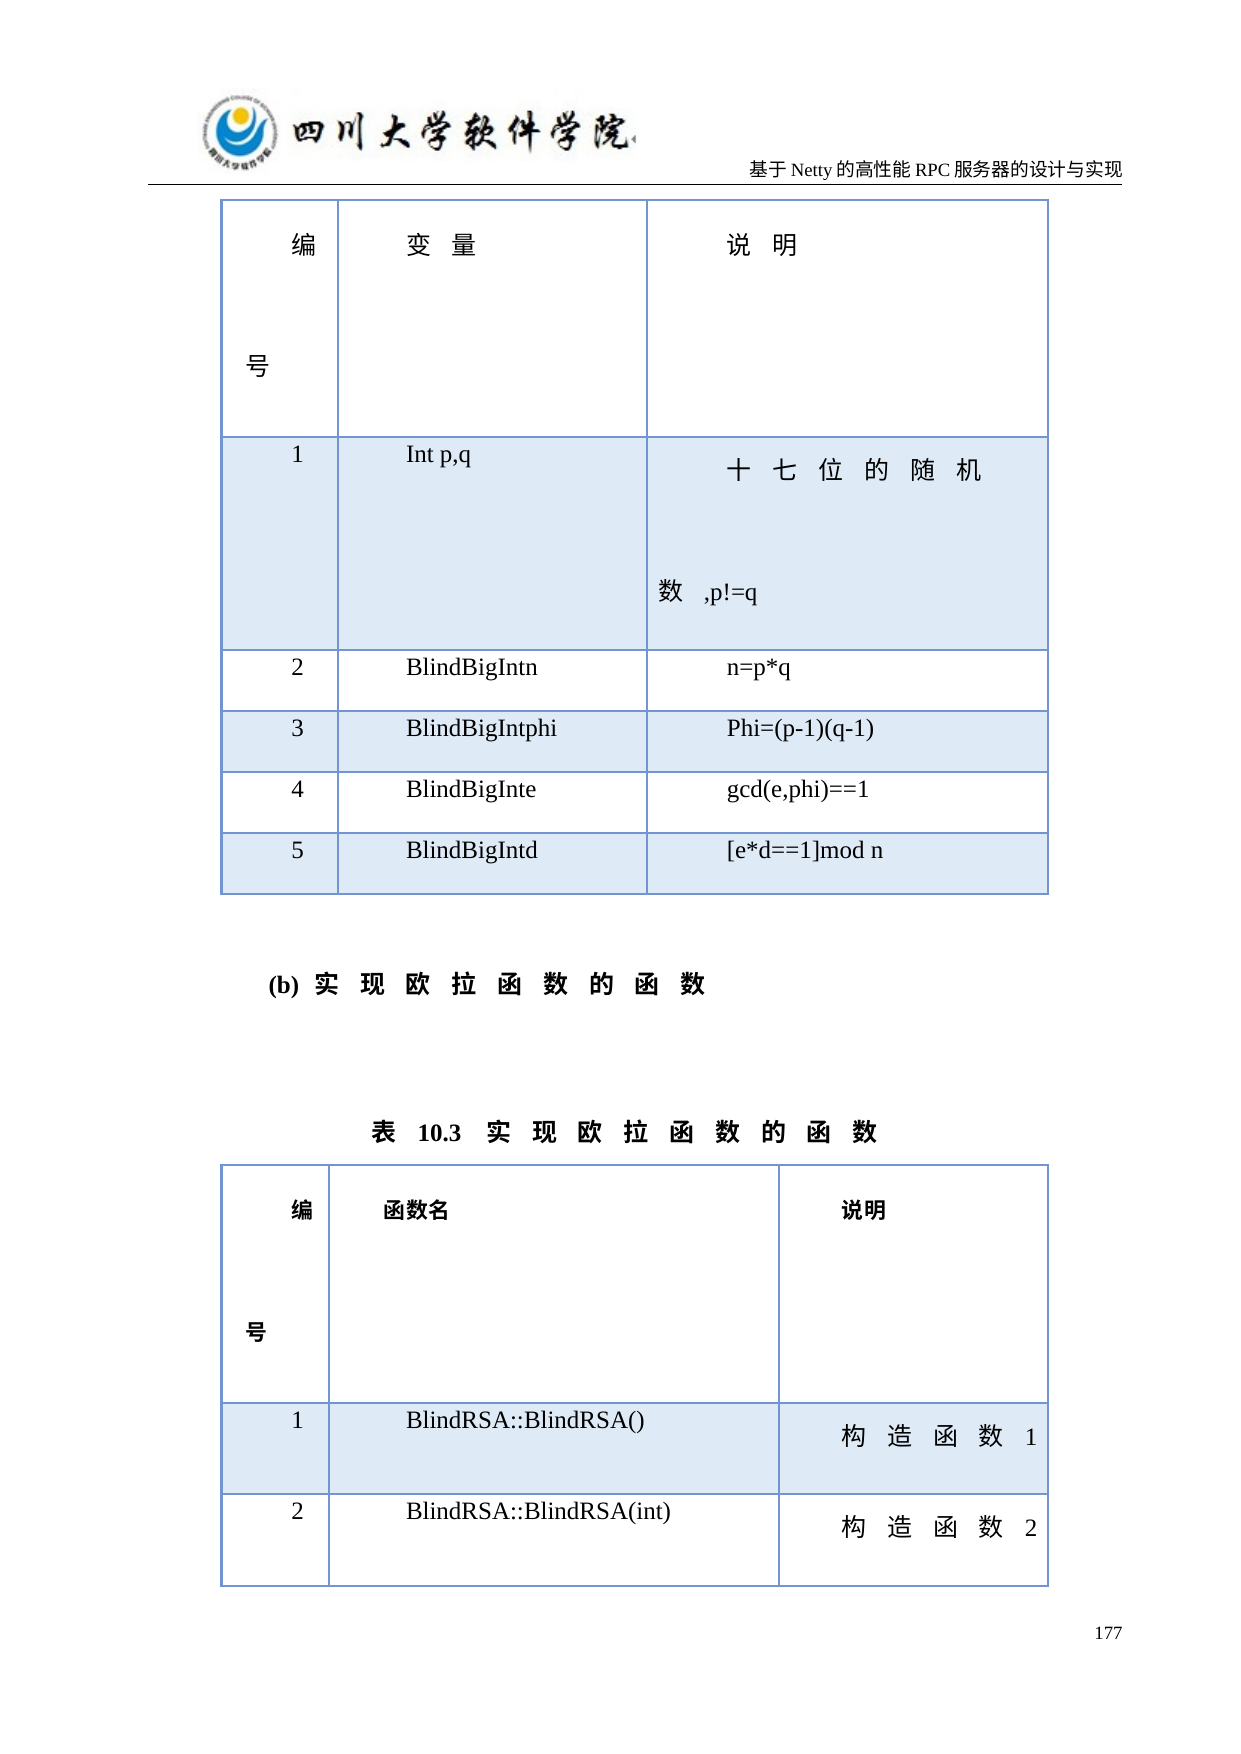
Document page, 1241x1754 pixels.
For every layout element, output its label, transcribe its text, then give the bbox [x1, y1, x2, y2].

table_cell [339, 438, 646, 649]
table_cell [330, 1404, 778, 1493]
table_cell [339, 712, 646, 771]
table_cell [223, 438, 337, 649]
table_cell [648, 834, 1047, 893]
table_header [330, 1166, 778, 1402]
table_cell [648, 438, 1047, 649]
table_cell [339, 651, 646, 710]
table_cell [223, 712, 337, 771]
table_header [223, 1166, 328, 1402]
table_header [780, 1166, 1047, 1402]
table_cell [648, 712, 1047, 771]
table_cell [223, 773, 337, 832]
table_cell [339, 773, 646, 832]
picture [197, 88, 639, 177]
text (b)实现欧拉函数的函数 [222, 952, 1116, 1013]
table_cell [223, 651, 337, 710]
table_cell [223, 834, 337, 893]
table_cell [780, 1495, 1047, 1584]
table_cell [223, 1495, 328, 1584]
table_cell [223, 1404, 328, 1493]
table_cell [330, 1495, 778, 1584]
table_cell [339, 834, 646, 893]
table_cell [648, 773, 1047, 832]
text 表10.3 实现欧拉函数的函数 [154, 1101, 1116, 1161]
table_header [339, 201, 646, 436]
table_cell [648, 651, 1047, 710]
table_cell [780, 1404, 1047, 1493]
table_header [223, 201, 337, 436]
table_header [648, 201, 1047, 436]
